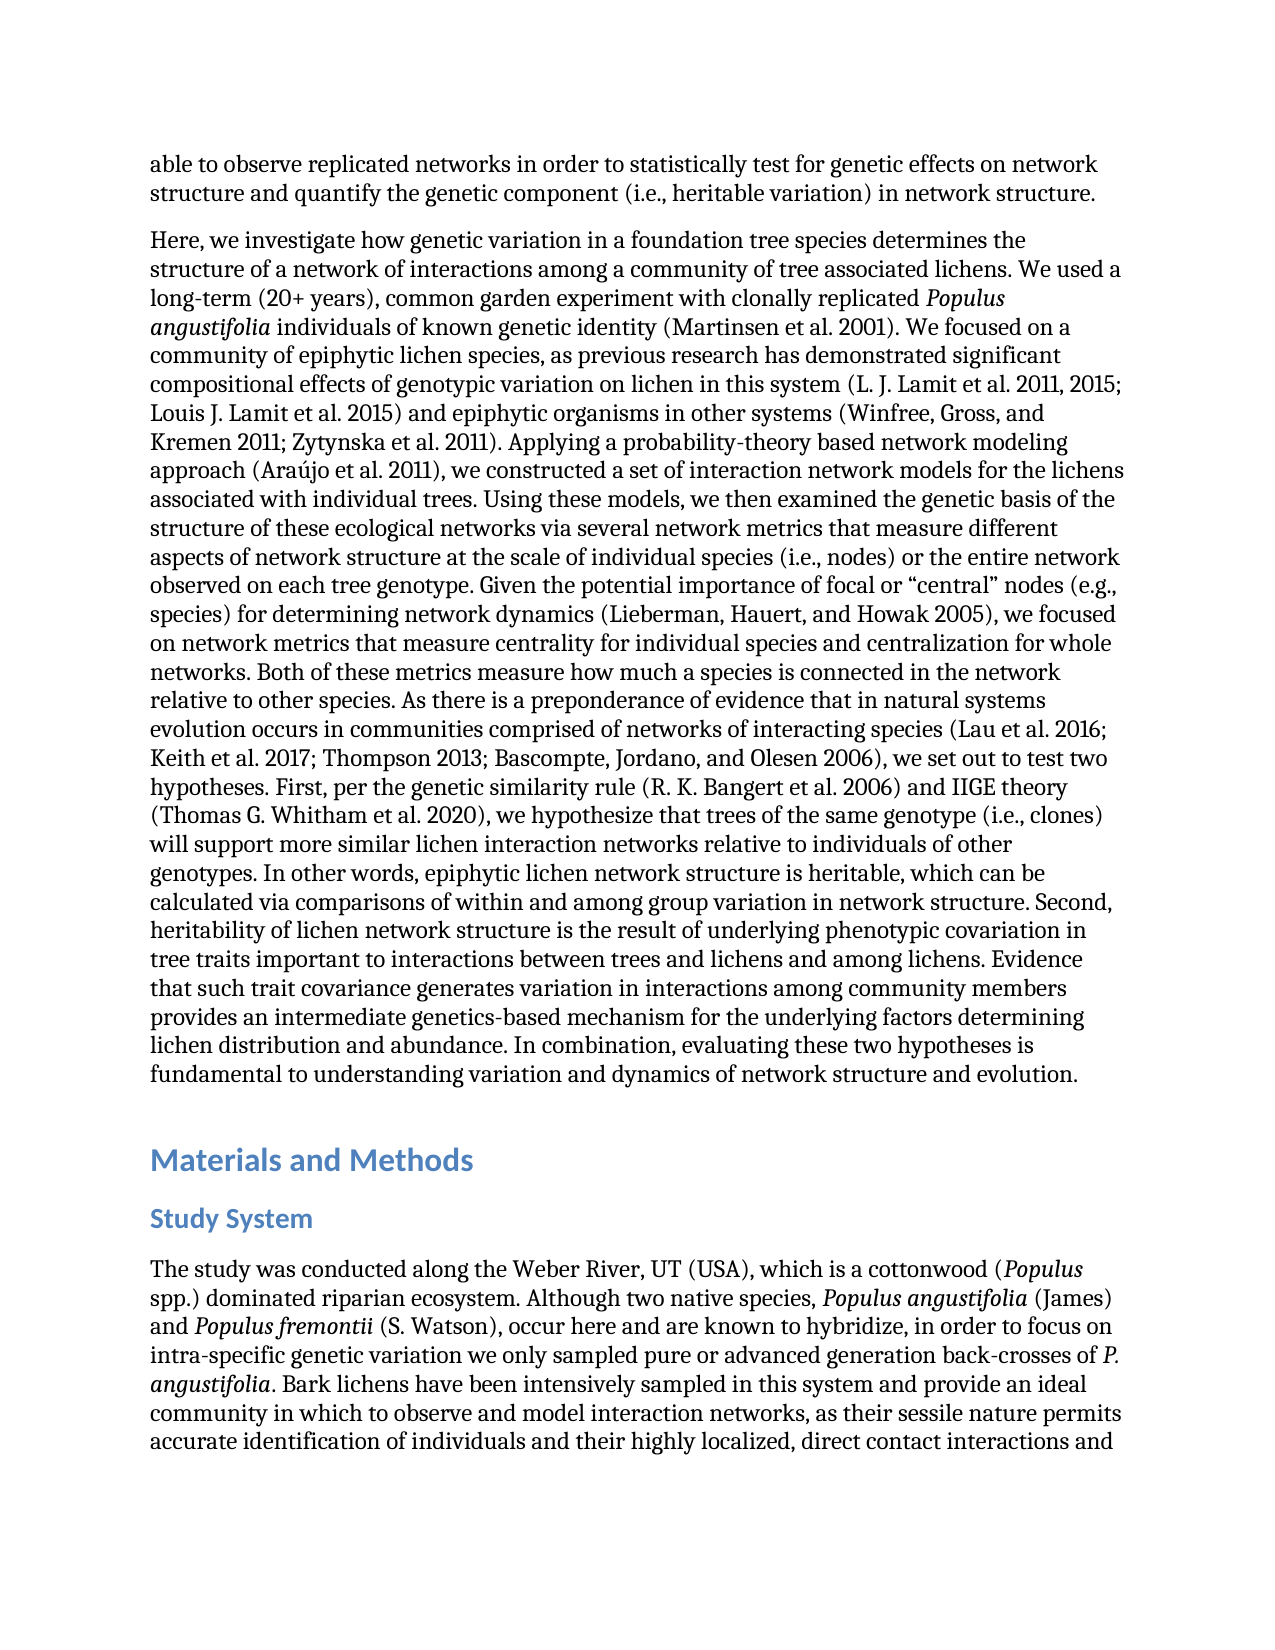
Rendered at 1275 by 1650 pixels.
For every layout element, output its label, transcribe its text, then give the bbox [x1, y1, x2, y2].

subtitle Materials and Methods [150, 1139, 1125, 1179]
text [150, 150, 1125, 207]
subtitle Study System [150, 1200, 1125, 1236]
text Here, we investigate how genetic variation in a foundation tree species determines the structure of a network of interactions among a community of tree associated lichens. We used a long-term (20+ years), common garden experiment with clonally replicated Populus angustifolia individuals of known genetic identity (Martinsen et al. 2001). We focused on a community of epiphytic lichen species, as previous research has demonstrated significant compositional effects of genotypic variation on lichen in this system (L. J. Lamit et al. 2011, 2015; Louis J. Lamit et al. 2015) and epiphytic organisms in other systems (Winfree, Gross, and Kremen 2011; Zytynska et al. 2011). Applying a probability-theory based network modeling approach (Araújo et al. 2011), we constructed a set of interaction network models for the lichens associated with individual trees. Using these models, we then examined the genetic basis of the structure of these ecological networks via several network metrics that measure different aspects of network structure at the scale of individual species (i.e., nodes) or the entire network observed on each tree genotype. Given the potential importance of focal or “central” nodes (e.g., species) for determining network dynamics (Lieberman, Hauert, and Howak 2005), we focused on network metrics that measure centrality for individual species and centralization for whole networks. Both of these metrics measure how much a species is connected in the network relative to other species. As there is a preponderance of evidence that in natural systems evolution occurs in communities comprised of networks of interacting species (Lau et al. 2016; Keith et al. 2017; Thompson 2013; Bascompte, Jordano, and Olesen 2006), we set out to test two hypotheses. First, per the genetic similarity rule (R. K. Bangert et al. 2006) and IIGE theory (Thomas G. Whitham et al. 2020), we hypothesize that trees of the same genotype (i.e., clones) will support more similar lichen interaction networks relative to individuals of other genotypes. In other words, epiphytic lichen network structure is heritable, which can be calculated via comparisons of within and among group variation in network structure. Second, heritability of lichen network structure is the result of underlying phenotypic covariation in tree traits important to interactions between trees and lichens and among lichens. Evidence that such trait covariance generates variation in interactions among community members provides an intermediate genetics-based mechanism for the underlying factors determining lichen distribution and abundance. In combination, evaluating these two hypotheses is fundamental to understanding variation and dynamics of network structure and evolution. [150, 226, 1125, 1089]
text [150, 1255, 1125, 1456]
